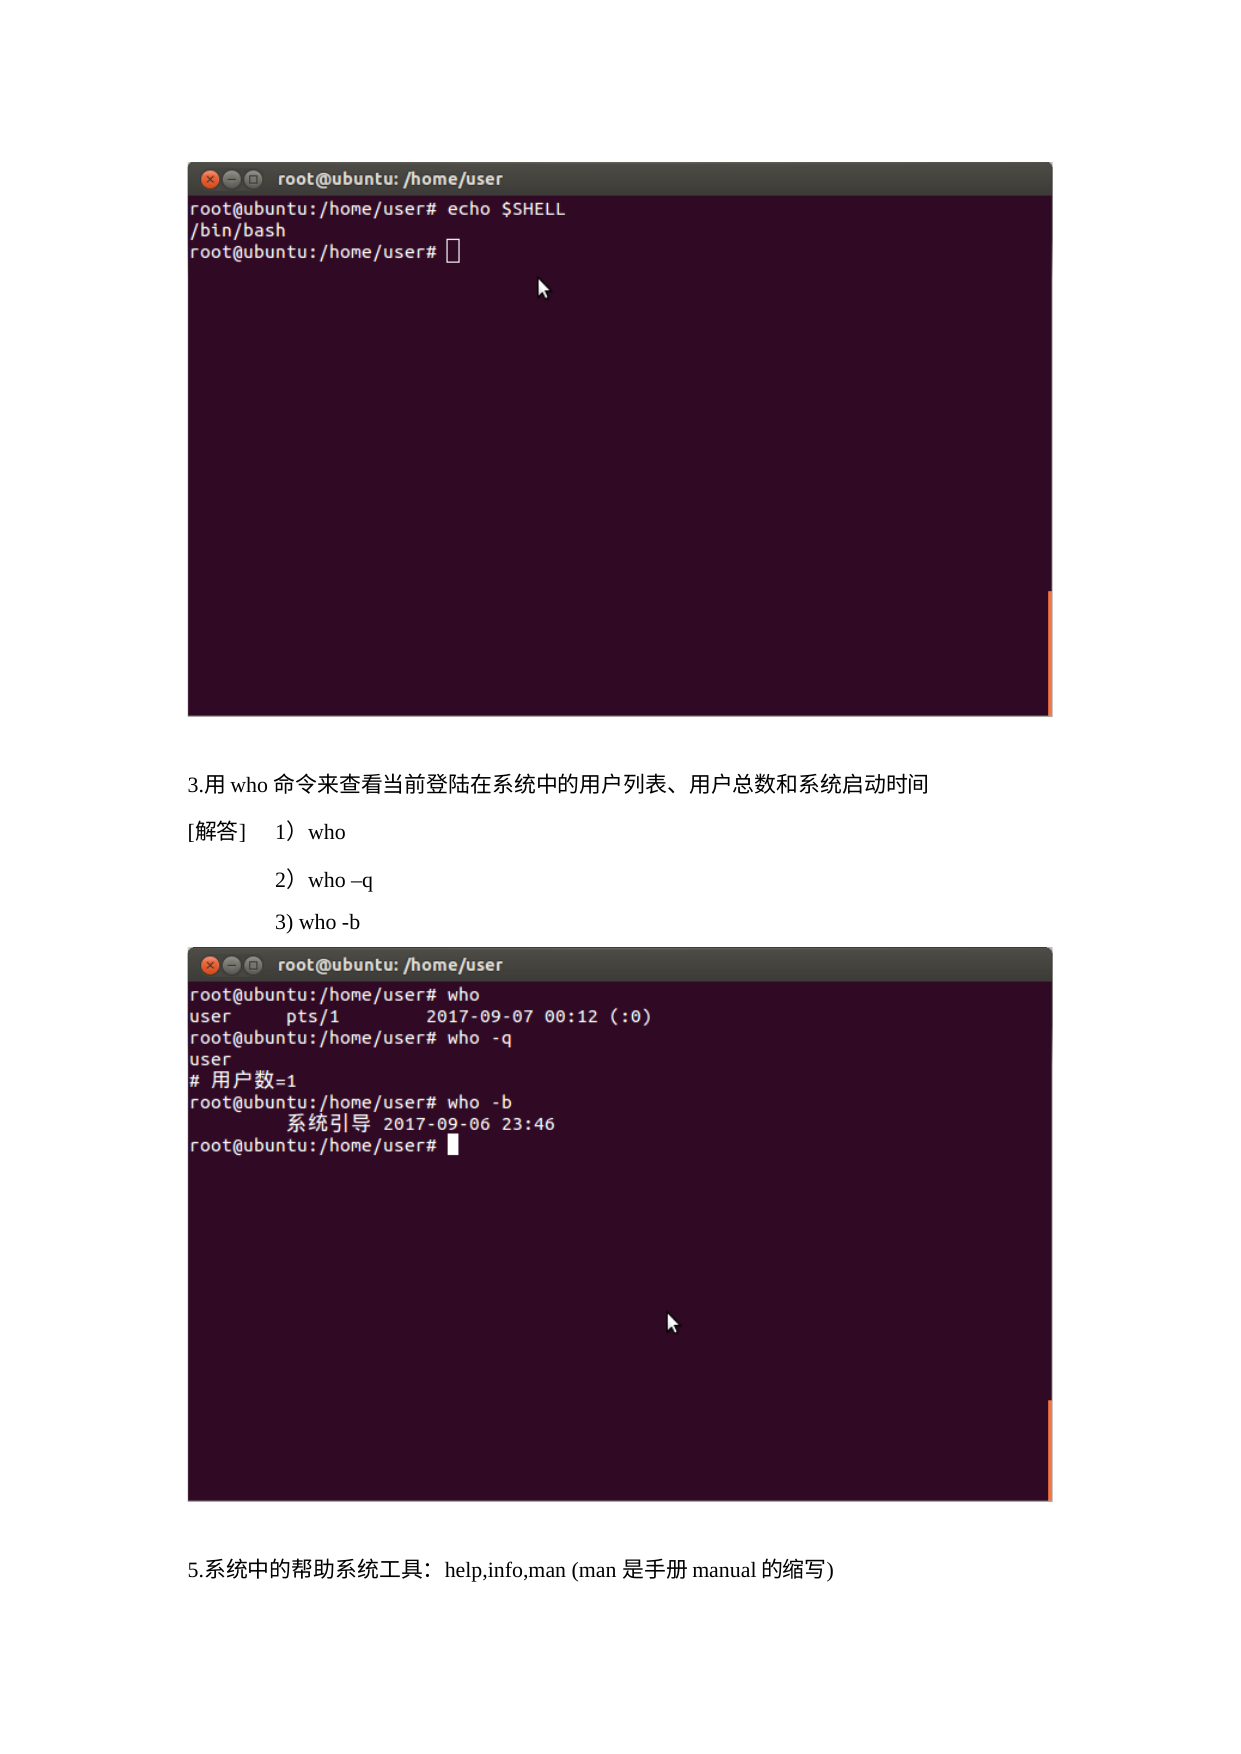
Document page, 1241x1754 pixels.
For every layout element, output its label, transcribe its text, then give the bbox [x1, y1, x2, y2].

text 3) who -b [187, 909, 1053, 934]
text 2）who –q [231, 862, 1053, 893]
picture [187, 947, 1053, 1502]
text 3.用who 命令来查看当前登陆在系统中的用户列表、用户总数和系统启动时间 [187, 767, 1053, 798]
text [解答] 1）who [187, 814, 1053, 846]
text 5.系统中的帮助系统工具：help,info,man (man 是手册manual的缩写) [187, 1552, 1053, 1584]
picture [187, 162, 1053, 717]
